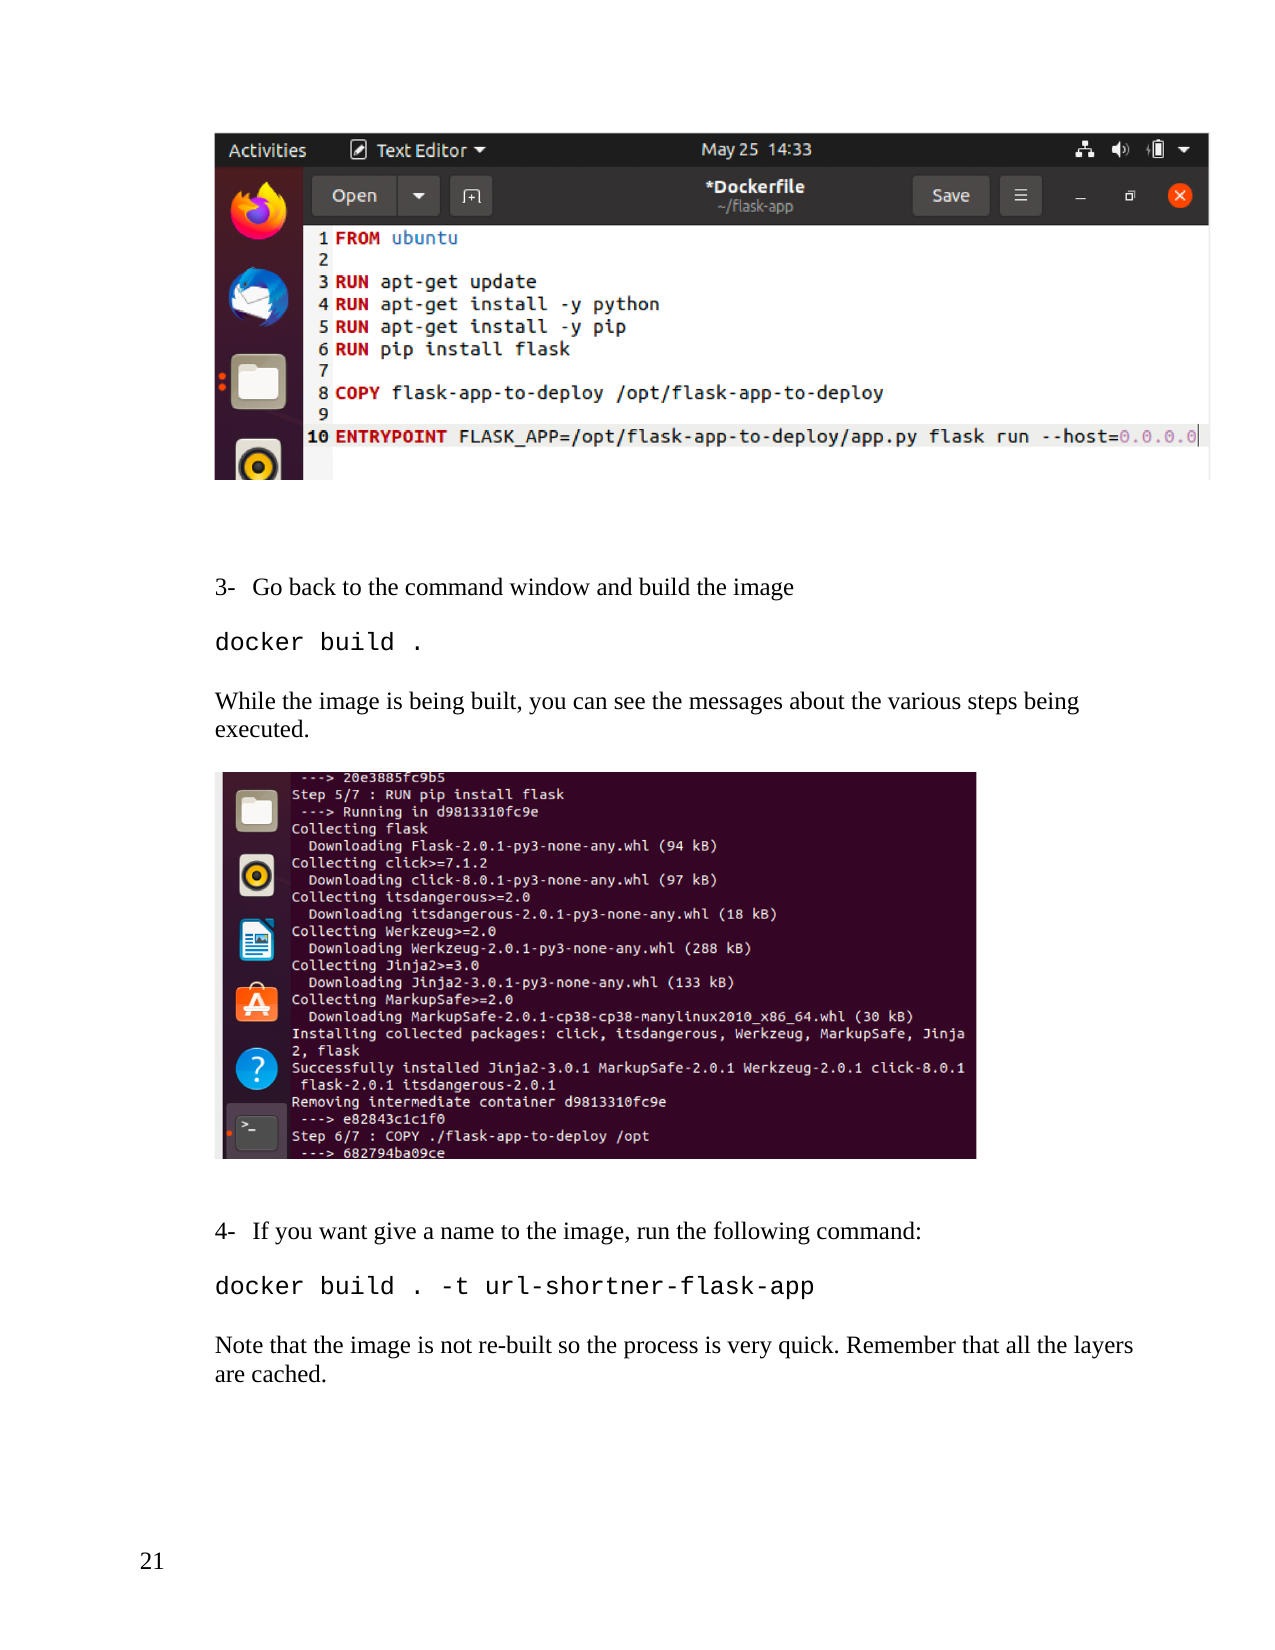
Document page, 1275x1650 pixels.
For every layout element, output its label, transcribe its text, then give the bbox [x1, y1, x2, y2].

list Go back to the command window and build the image [214, 572, 1136, 600]
text Note that the image is not re-built so the process is very quick. Remember that all the layers are cached. [214, 1330, 1136, 1388]
text docker build . [139, 629, 1136, 657]
list If you want give a name to the image, run the following command: [214, 1216, 1136, 1245]
picture [214, 132, 1211, 480]
text docker build . -t url-shortner-flask-app [139, 1274, 1136, 1302]
text While the image is being built, you can see the messages about the various steps being executed. [214, 686, 1136, 743]
picture [214, 772, 977, 1159]
